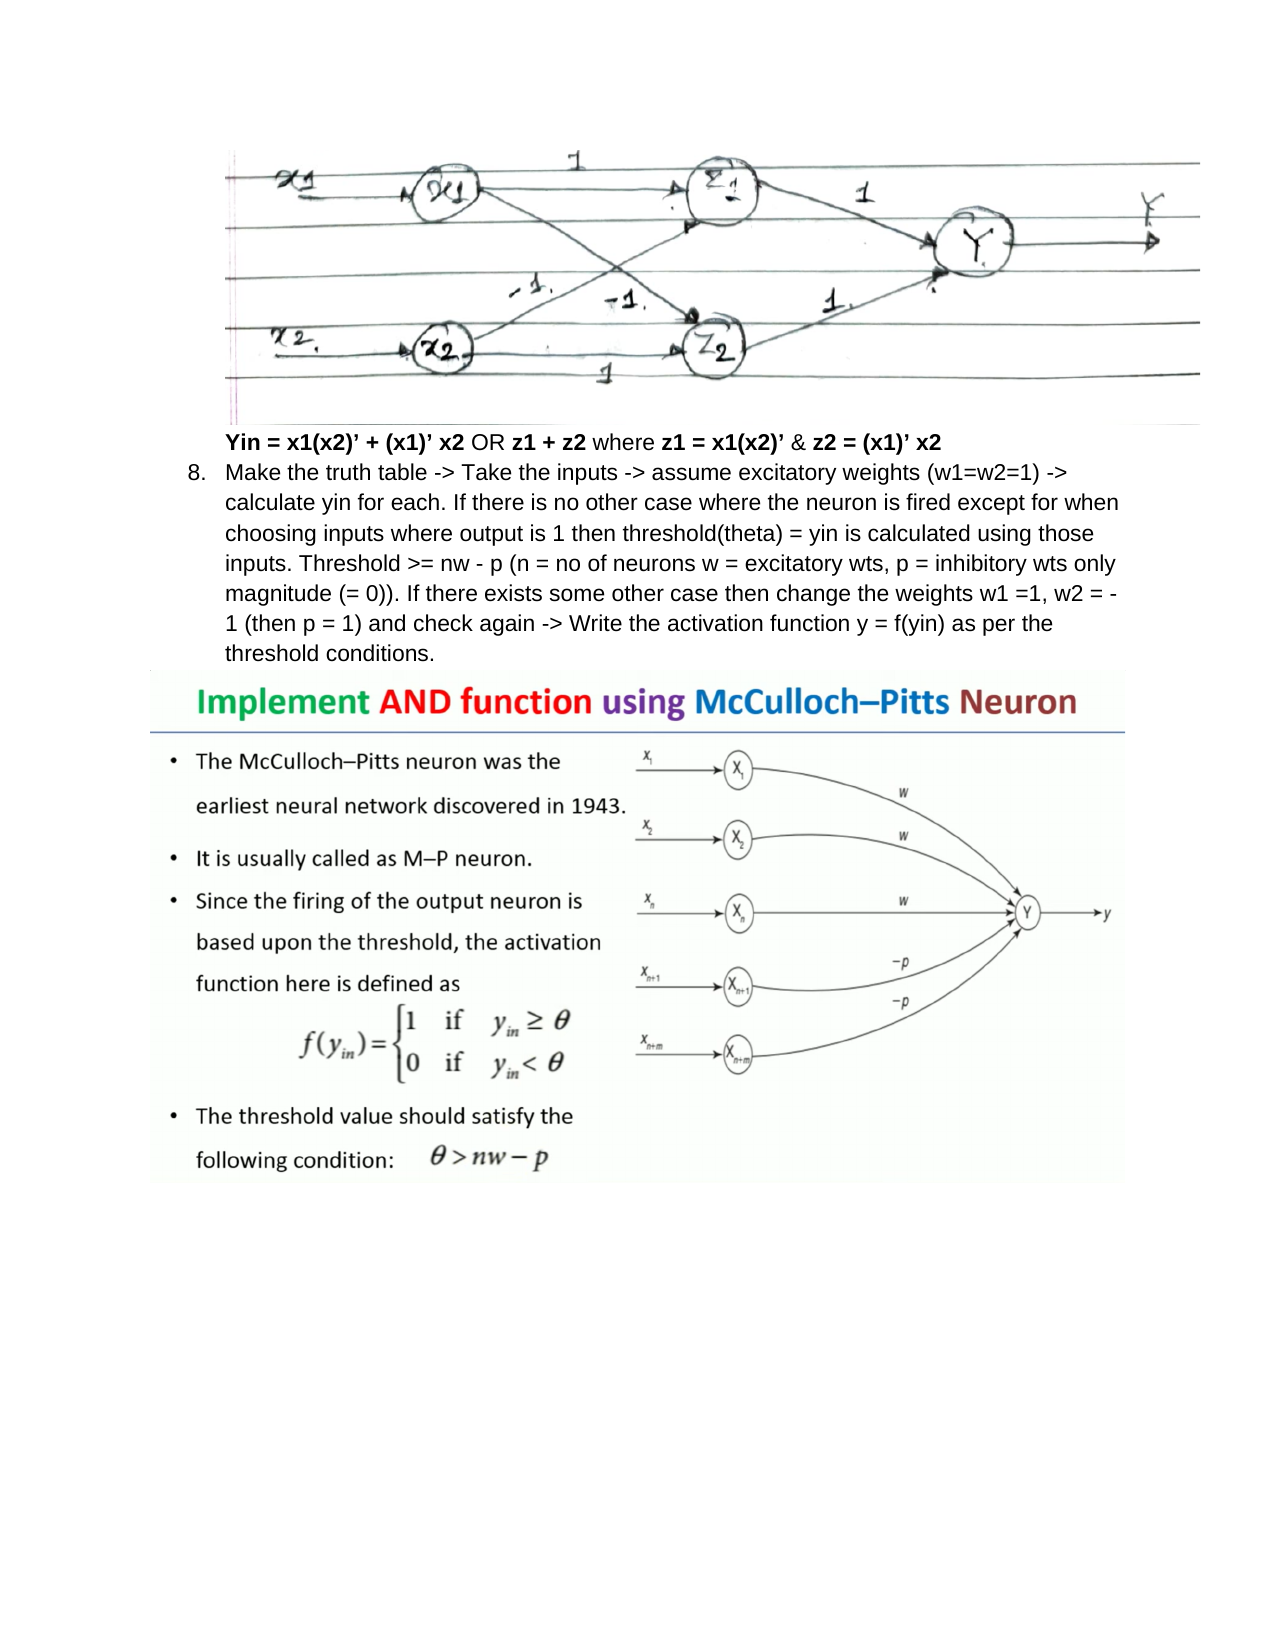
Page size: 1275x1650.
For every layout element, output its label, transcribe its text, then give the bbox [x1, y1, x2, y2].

picture [150, 670, 1125, 1183]
picture [225, 150, 1200, 425]
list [187, 150, 1125, 455]
list Make the truth table -> Take the inputs -> assume excitatory weights (w1=w2=1) -> calculate yin for each. If there is no other case where the neuron is fired except for when choosing inputs where output is 1 then threshold(theta) = yin is calculated using those inputs. Threshold >= nw - p (n = no of neurons w = excitatory wts, p = inhibitory wts only magnitude (= 0)). If there exists some other case then change the weights w1 =1, w2 = -1 (then p = 1) and check again -> Write the activation function y = f(yin) as per the threshold conditions. [187, 459, 1125, 667]
